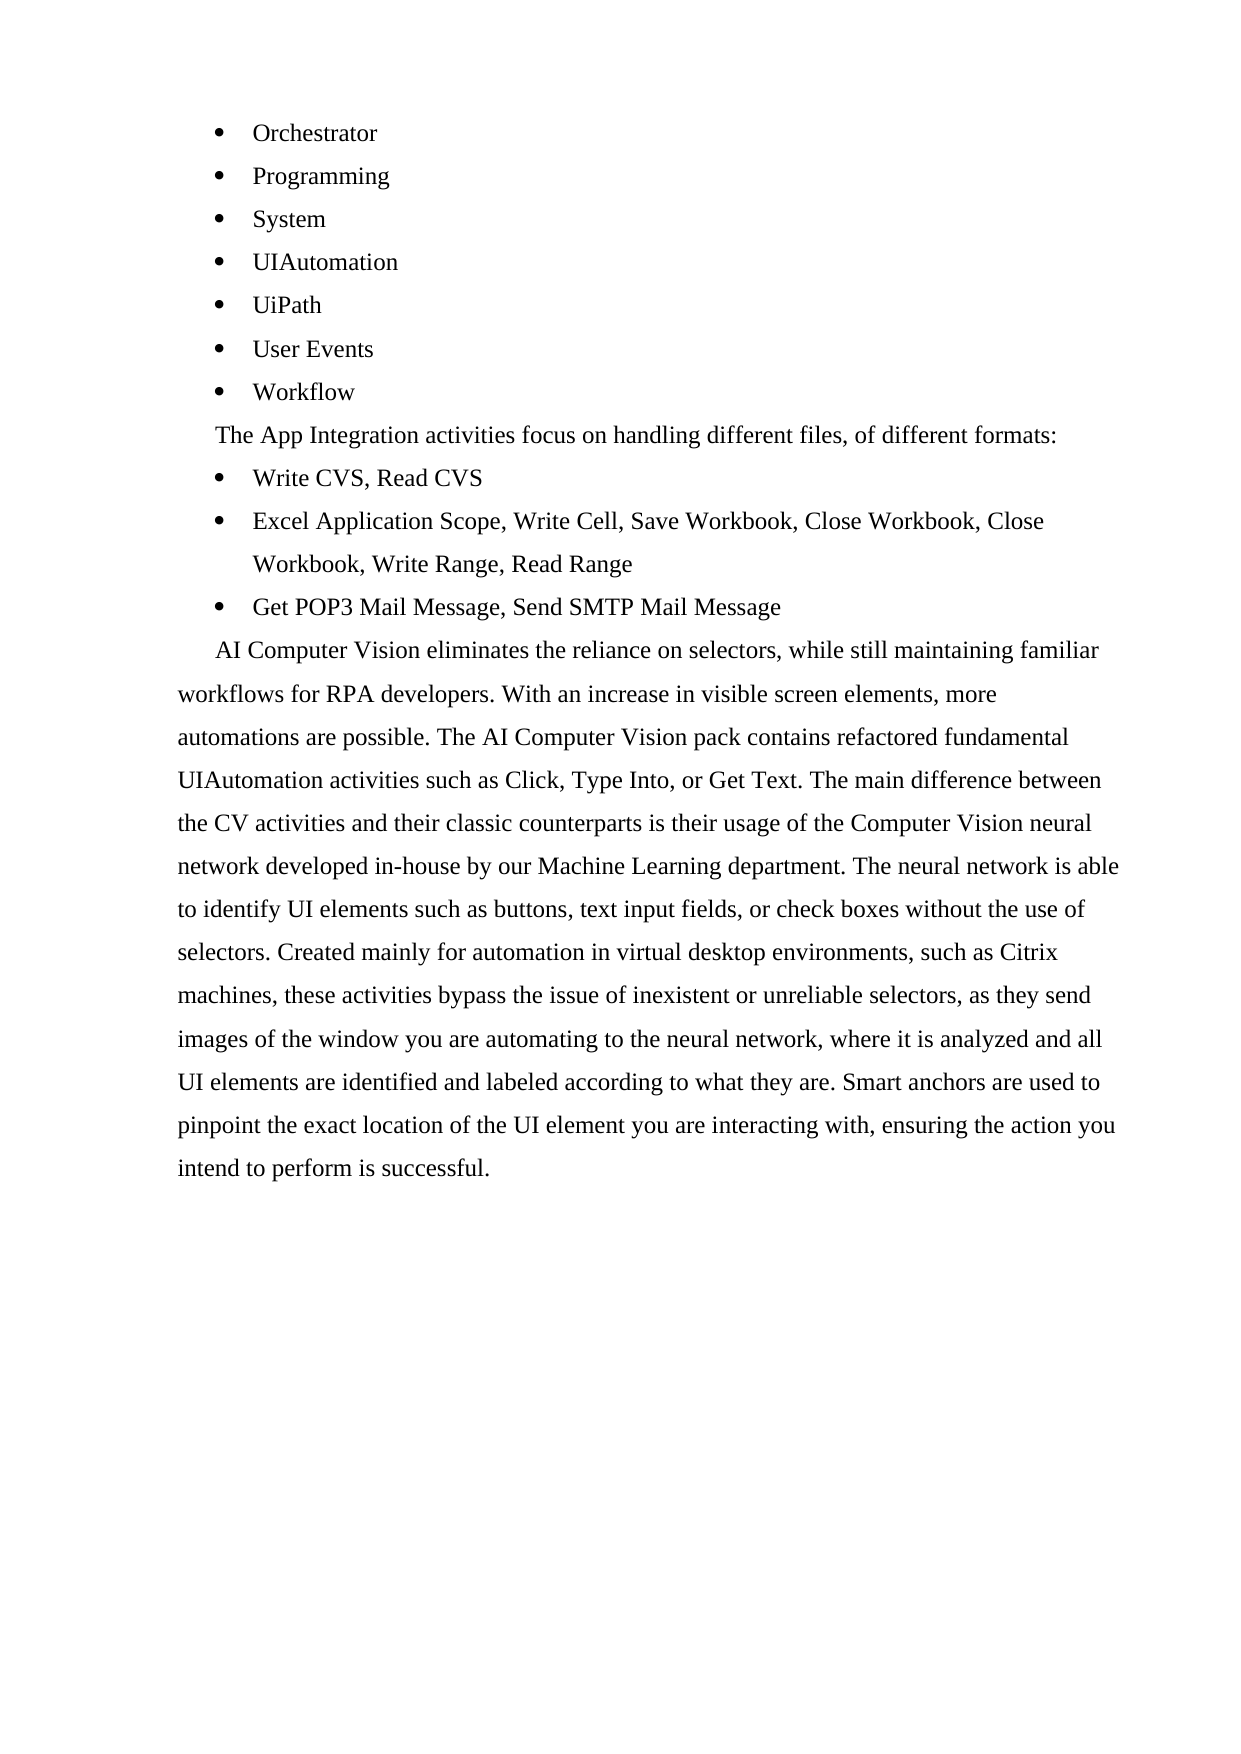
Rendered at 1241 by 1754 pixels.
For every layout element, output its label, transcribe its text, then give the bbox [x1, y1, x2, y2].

list Orchestrator [215, 118, 1122, 147]
text The App Integration activities focus on handling different files, of different formats: [215, 420, 1122, 449]
text AI Computer Vision eliminates the reliance on selectors, while still maintaining familiar workflows for RPA developers. With an increase in visible screen elements, more automations are possible. The AI Computer Vision pack contains refactored fundamental UIAutomation activities such as Click, Type Into, or Get Text. The main difference between the CV activities and their classic counterparts is their usage of the Computer Vision neural network developed in-house by our Machine Learning department. The neural network is able to identify UI elements such as buttons, text input fields, or check boxes without the use of selectors. Created mainly for automation in virtual desktop environments, such as Citrix machines, these activities bypass the issue of inexistent or unreliable selectors, as they send images of the window you are automating to the neural network, where it is analyzed and all UI elements are identified and labeled according to what they are. Smart anchors are used to pinpoint the exact location of the UI element you are interacting with, ensuring the action you intend to perform is successful. [177, 636, 1122, 1182]
list Workflow [215, 377, 1122, 406]
list User Events [215, 334, 1122, 362]
list Programming [215, 161, 1122, 190]
list Excel Application Scope, Write Cell, Save Workbook, Close Workbook, Close Workbook, Write Range, Read Range [215, 506, 1122, 578]
list Get POP3 Mail Message, Send SMTP Mail Message [215, 592, 1122, 621]
list System [215, 204, 1122, 233]
list Write CVS, Read CVS [215, 463, 1122, 492]
list UIAutomation [215, 247, 1122, 276]
list UiPath [215, 291, 1122, 319]
